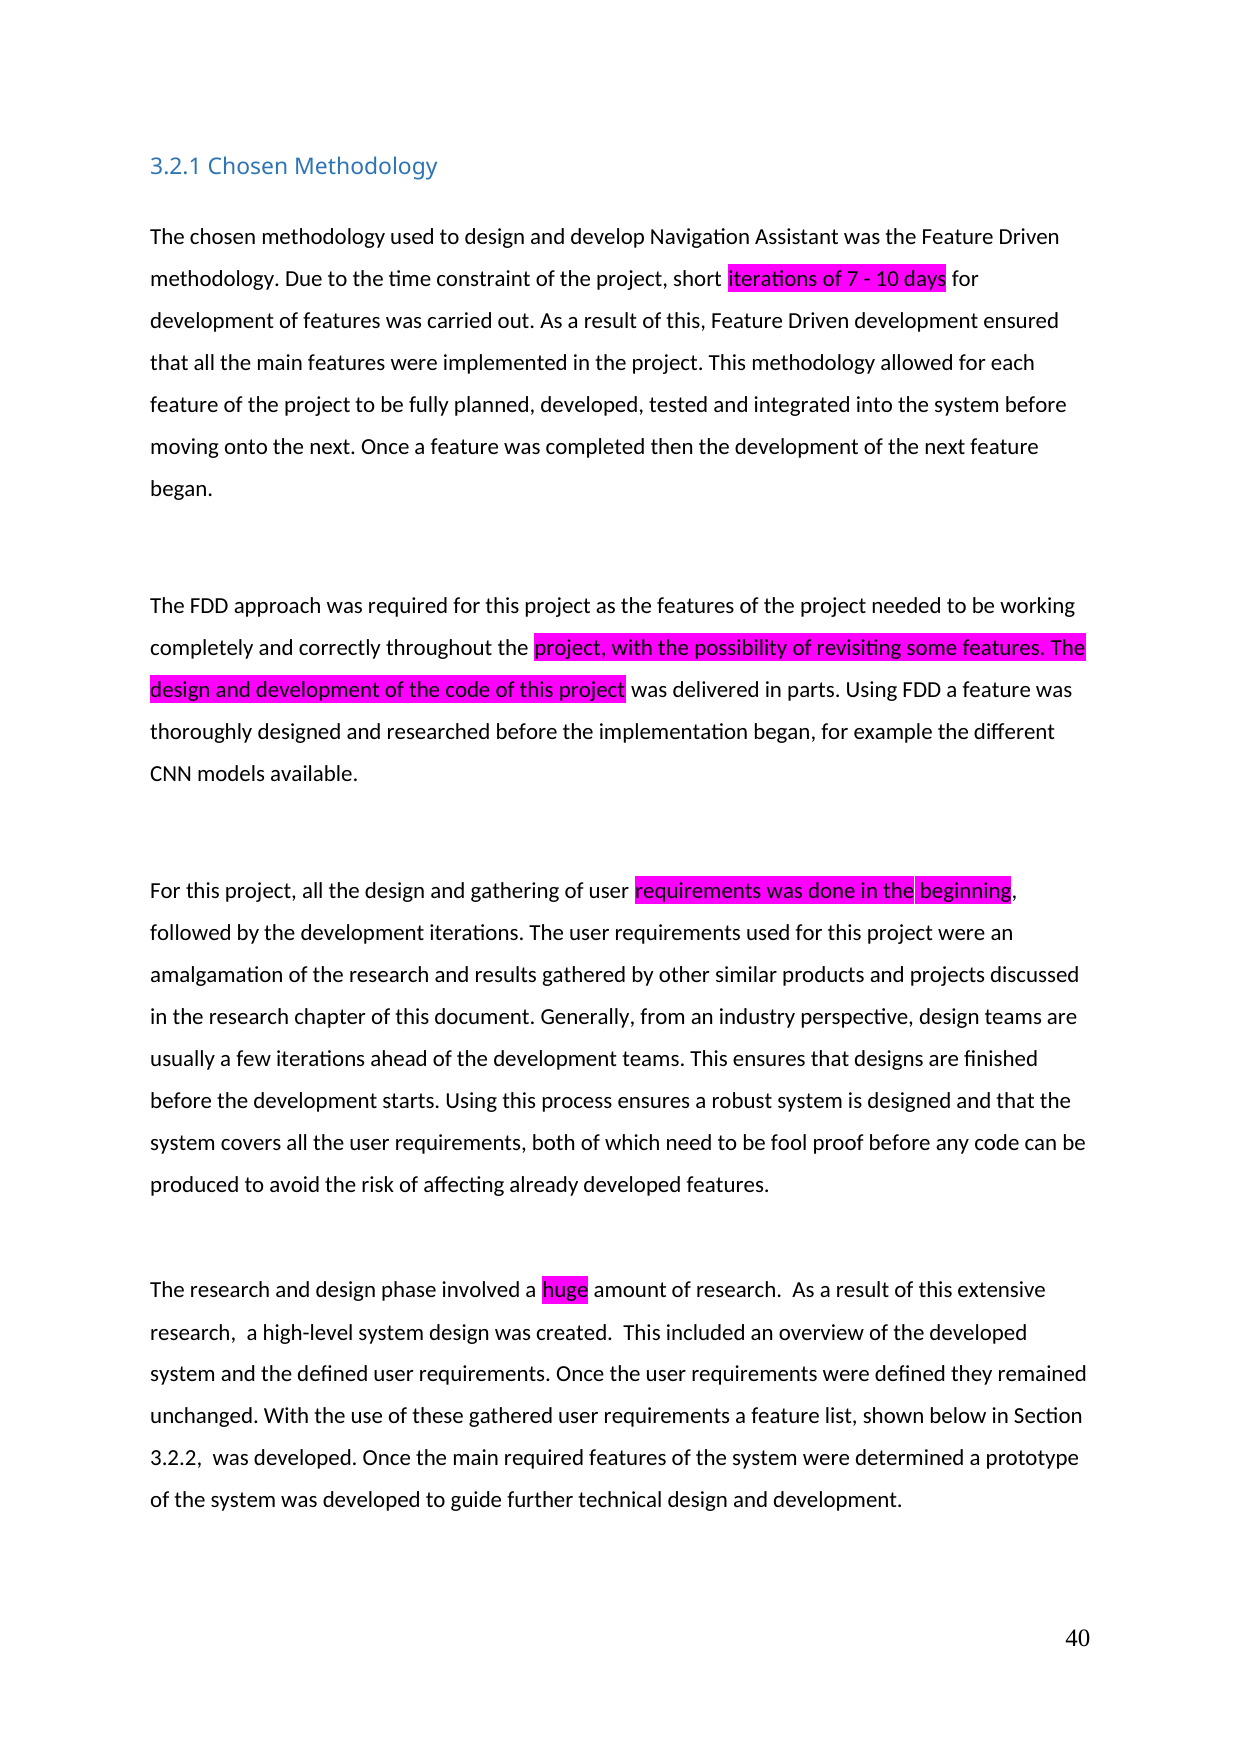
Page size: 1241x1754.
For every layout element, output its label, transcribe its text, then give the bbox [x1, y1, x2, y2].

text The research and design phase involved a huge amount of research. As a result of this extensive research, a high-level system design was created. This included an overview of the developed system and the defined user requirements. Once the user requirements were defined they remained unchanged. With the use of these gathered user requirements a feature list, shown below in Section 3.2.2, was developed. Once the main required features of the system were determined a prototype of the system was developed to guide further technical design and development. [150, 1276, 1090, 1513]
text The chosen methodology used to design and develop Navigation Assistant was the Feature Driven methodology. Due to the time constraint of the project, short iterations of 7 - 10 days for development of features was carried out. As a result of this, Feature Driven development ensured that all the main features were implemented in the project. This methodology allowed for each feature of the project to be fully planned, developed, tested and integrated into the system before moving onto the next. Once a feature was completed then the development of the next feature began. [150, 222, 1090, 502]
subtitle 3.2.1 Chosen Methodology [150, 150, 1090, 181]
text The FDD approach was required for this project as the features of the project needed to be working completely and correctly throughout the project, with the possibility of revisiting some features. The design and development of the code of this project was delivered in parts. Using FDD a feature was thoroughly designed and researched before the implementation began, for example the different CNN models available. [150, 591, 1090, 787]
text For this project, all the design and gathering of user requirements was done in the beginning, followed by the development iterations. The user requirements used for this project were an amalgamation of the research and results gathered by other similar products and projects discussed in the research chapter of this document. Generally, from an industry perspective, design teams are usually a few iterations ahead of the development teams. This ensures that designs are finished before the development starts. Using this process ensures a robust system is designed and that the system covers all the user requirements, both of which need to be fool proof before any code can be produced to avoid the risk of affecting already developed features. [150, 876, 1090, 1198]
